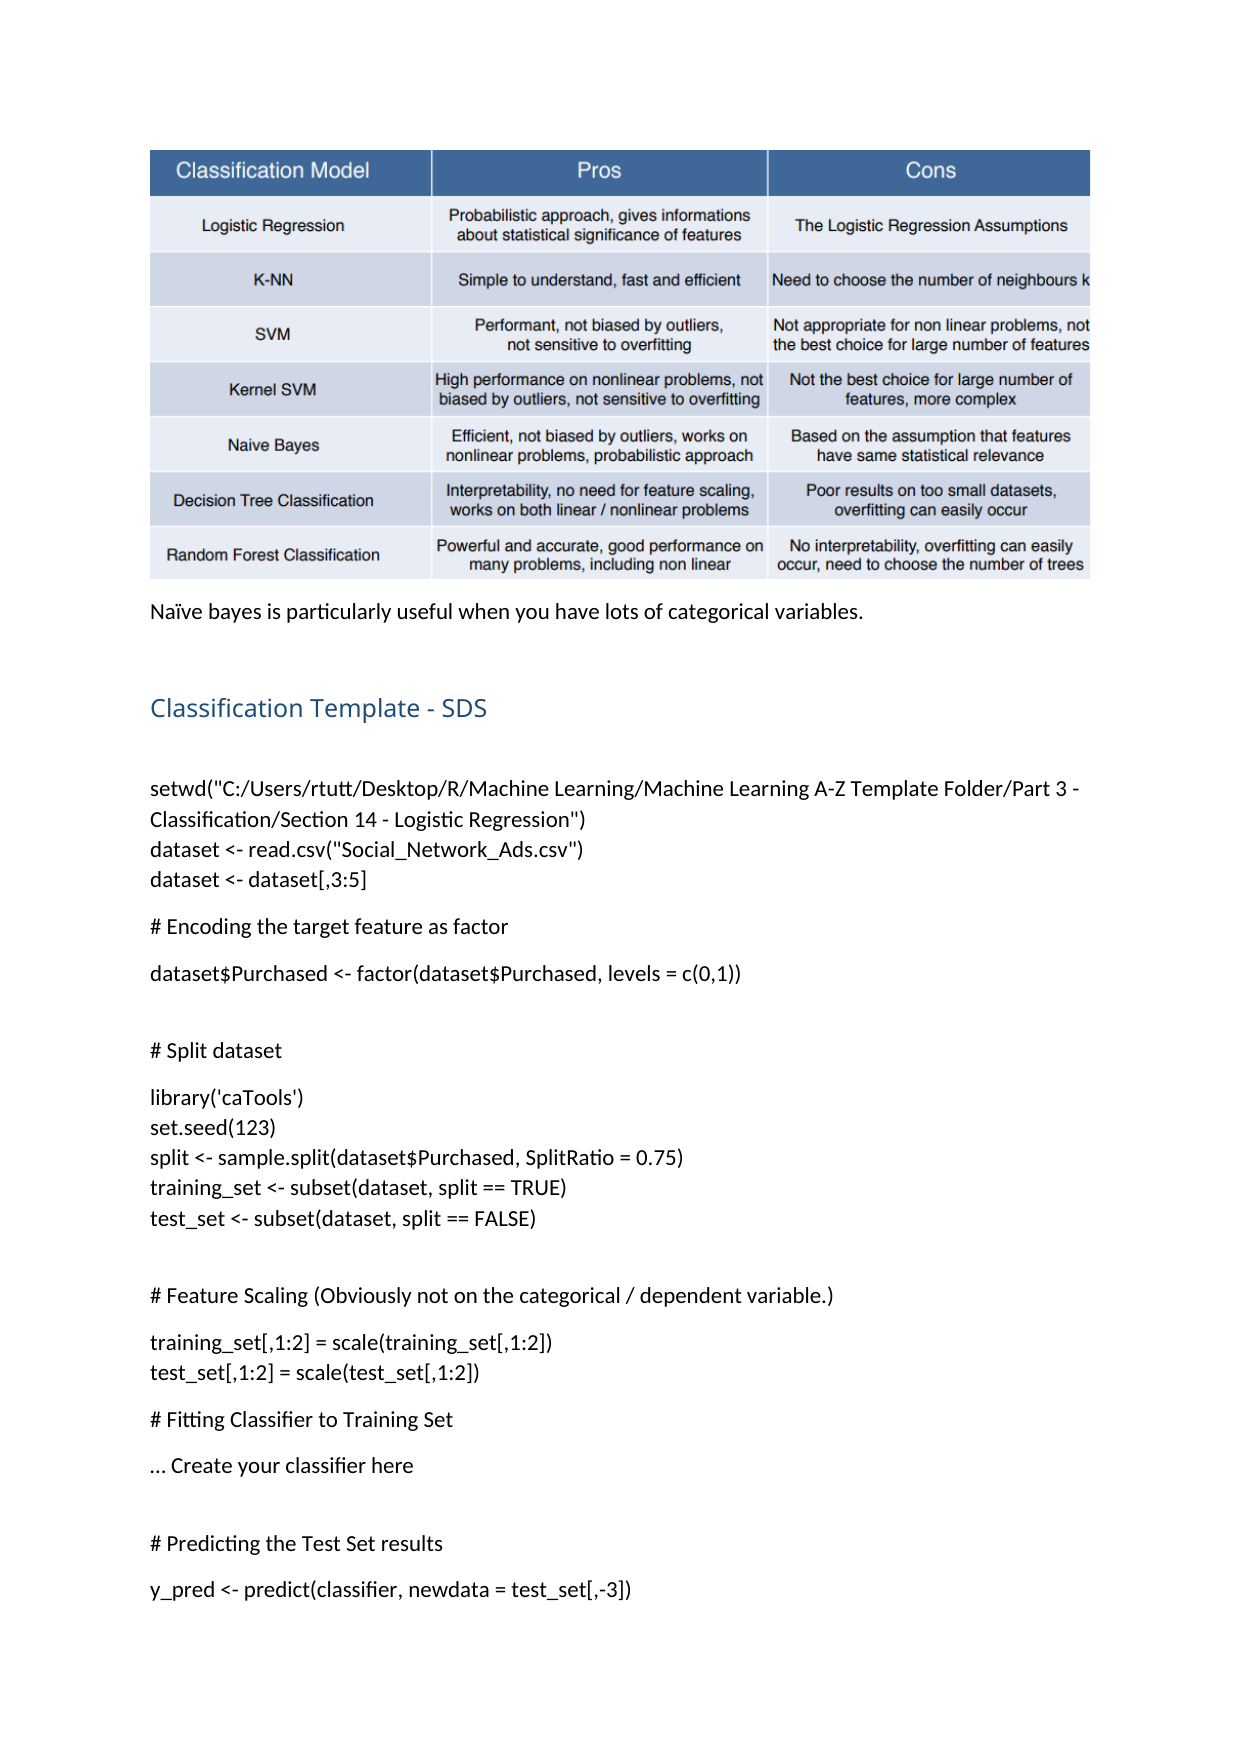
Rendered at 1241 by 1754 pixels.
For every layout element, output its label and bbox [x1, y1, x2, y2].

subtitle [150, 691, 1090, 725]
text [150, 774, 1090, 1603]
picture [150, 150, 1091, 579]
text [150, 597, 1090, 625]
